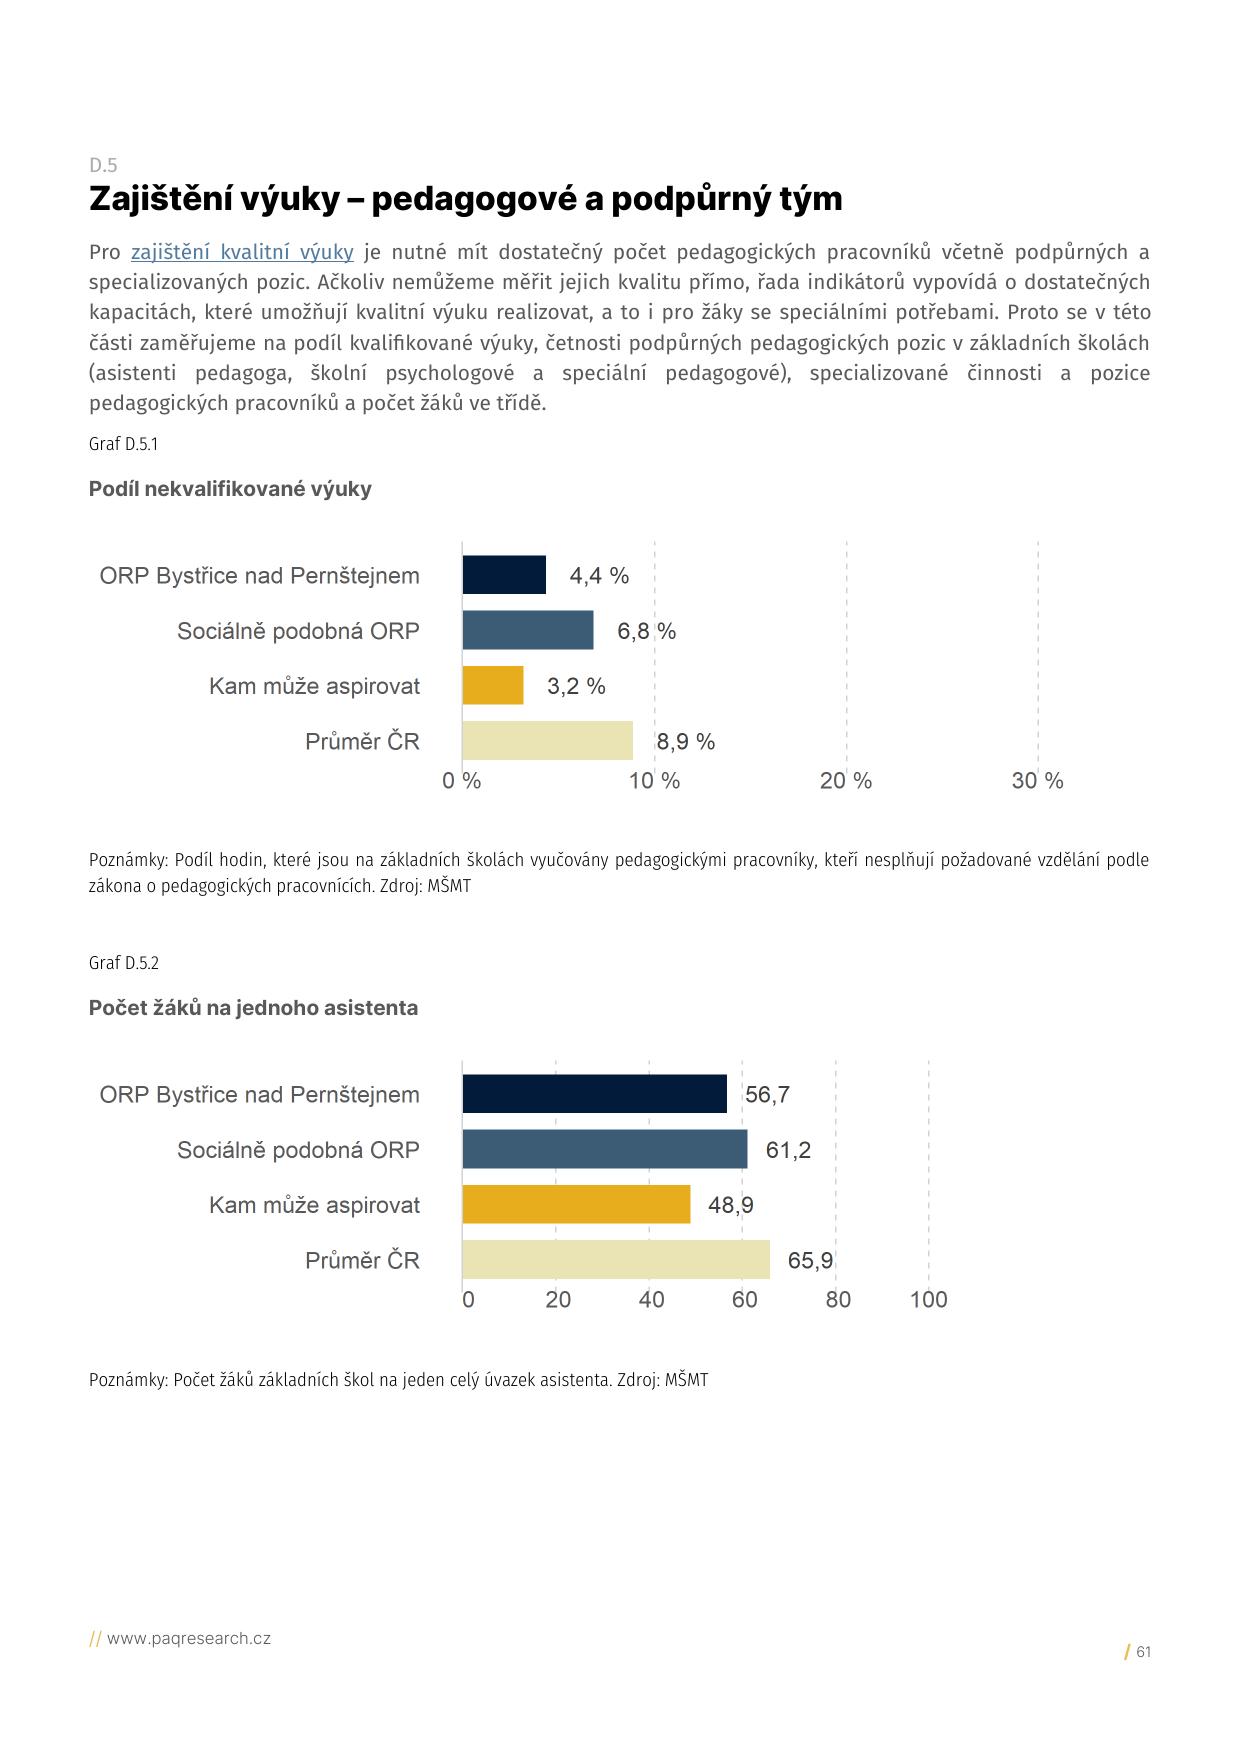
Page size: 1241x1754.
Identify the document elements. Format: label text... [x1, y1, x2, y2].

subtitle Zajištění výuky – pedagogové a podpůrný tým [89, 178, 1152, 218]
text Poznámky: Počet žáků základních škol na jeden celý úvazek asistenta. Zdroj: MŠMT [89, 1368, 1152, 1391]
text Graf D.5.1 [89, 433, 1152, 455]
text Graf D.5.2 [89, 952, 1152, 974]
text Pro zajištění kvalitní výuky je nutné mít dostatečný počet pedagogických pracovníků včetně podpůrných a specializovaných pozic. Ačkoliv nemůžeme měřit jejich kvalitu přímo, řada indikátorů vypovídá o dostatečných kapacitách, které umožňují kvalitní výuku realizovat, a to i pro žáky se speciálními potřebami. Proto se v této části zaměřujeme na podíl kvalifikované výuky, četnosti podpůrných pedagogických pozic v základních školách (asistenti pedagoga, školní psychologové a speciální pedagogové), specializované činnosti a pozice pedagogických pracovníků a počet žáků ve třídě. [89, 235, 1152, 416]
text Podíl nekvalifikované výuky [89, 471, 1152, 501]
text D.5 [89, 148, 1152, 178]
picture [88, 1020, 1139, 1352]
text Poznámky: Podíl hodin, které jsou na základních školách vyučovány pedagogickými pracovníky, kteří nesplňují požadované vzdělání podle zákona o pedagogických pracovnících. Zdroj: MŠMT [89, 849, 1152, 898]
picture [88, 501, 1139, 833]
text Počet žáků na jednoho asistenta [89, 990, 1152, 1020]
